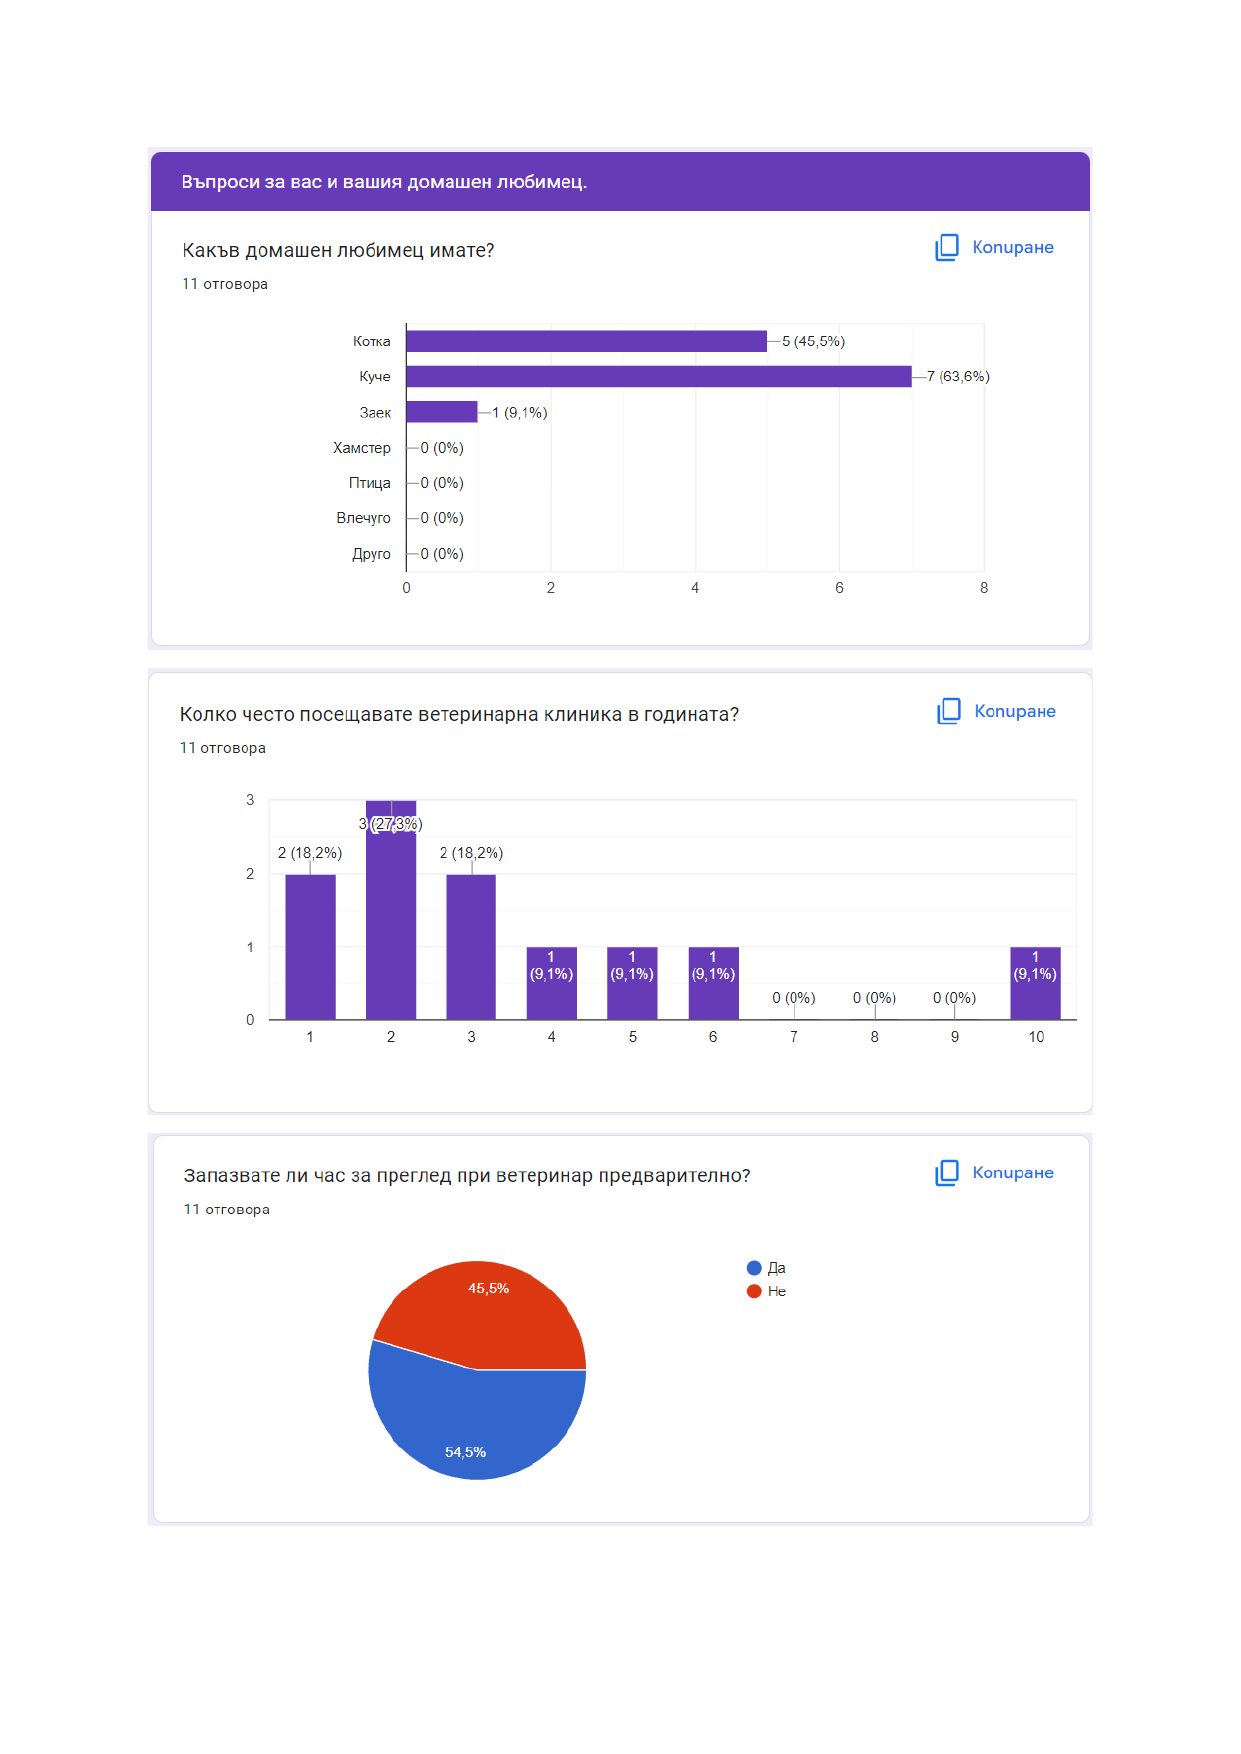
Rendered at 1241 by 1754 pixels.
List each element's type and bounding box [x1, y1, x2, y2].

picture [147, 668, 1093, 1115]
picture [147, 147, 1093, 650]
picture [147, 1133, 1093, 1526]
